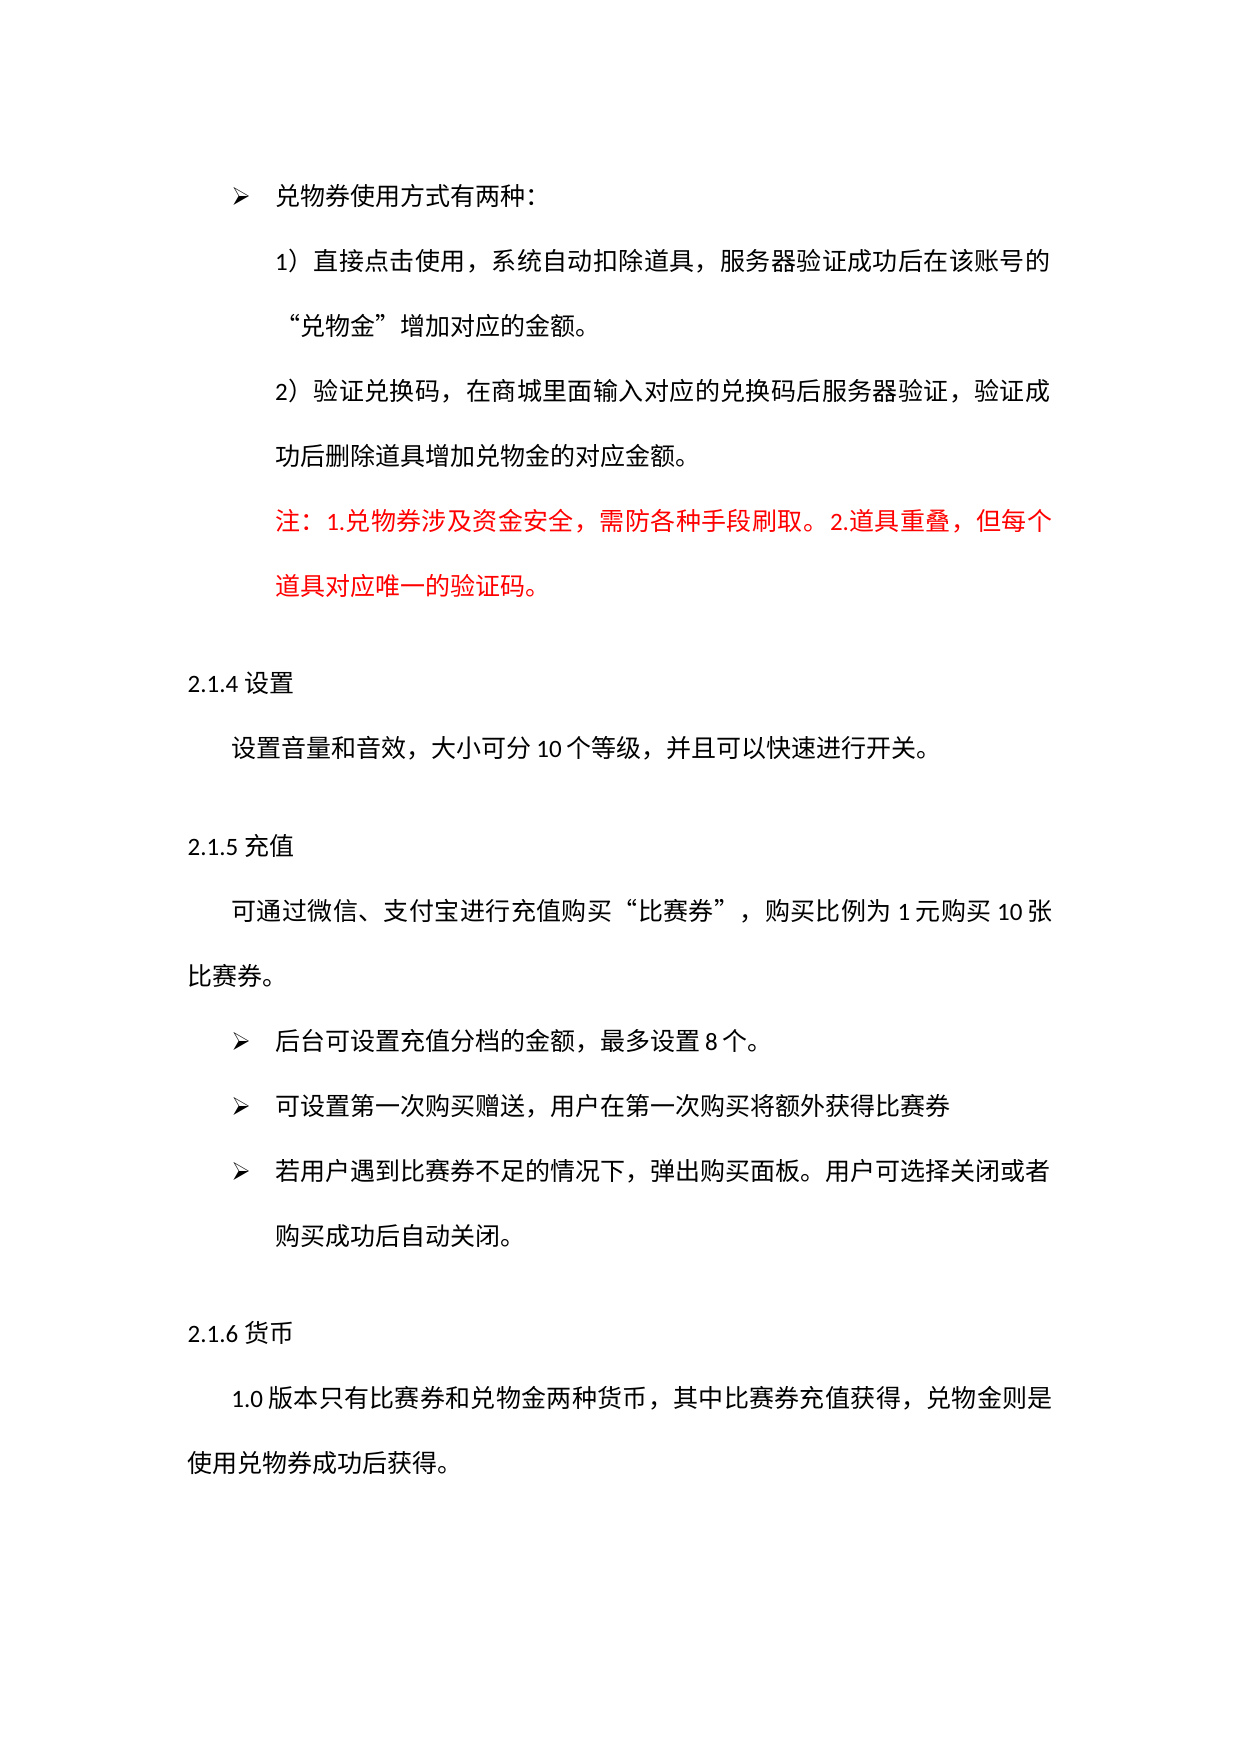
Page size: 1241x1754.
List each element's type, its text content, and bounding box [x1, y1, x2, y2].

list 若用户遇到比赛券不足的情况下，弹出购买面板。用户可选择关闭或者购买成功后自动关闭。 [231, 1137, 1053, 1267]
text 2.1.6 货币 [187, 1299, 1053, 1364]
text 可通过微信、支付宝进行充值购买“比赛券”，购买比例为1元购买10张比赛券。 [187, 877, 1053, 1007]
text 2.1.4 设置 [187, 649, 1053, 714]
list 后台可设置充值分档的金额，最多设置8个。 [231, 1007, 1053, 1072]
text 1.0版本只有比赛券和兑物金两种货币，其中比赛券充值获得，兑物金则是使用兑物券成功后获得。 [187, 1364, 1053, 1494]
list 注：1.兑物券涉及资金安全，需防各种手段刷取。2.道具重叠，但每个道具对应唯一的验证码。 [275, 487, 1053, 617]
list 1）直接点击使用，系统自动扣除道具，服务器验证成功后在该账号的“兑物金”增加对应的金额。 [275, 227, 1053, 357]
list 兑物券使用方式有两种： [231, 162, 1053, 227]
list 2）验证兑换码，在商城里面输入对应的兑换码后服务器验证，验证成功后删除道具增加兑物金的对应金额。 [275, 357, 1053, 487]
text 2.1.5 充值 [187, 812, 1053, 877]
list 可设置第一次购买赠送，用户在第一次购买将额外获得比赛券 [231, 1072, 1053, 1137]
text 设置音量和音效，大小可分10个等级，并且可以快速进行开关。 [187, 714, 1053, 779]
